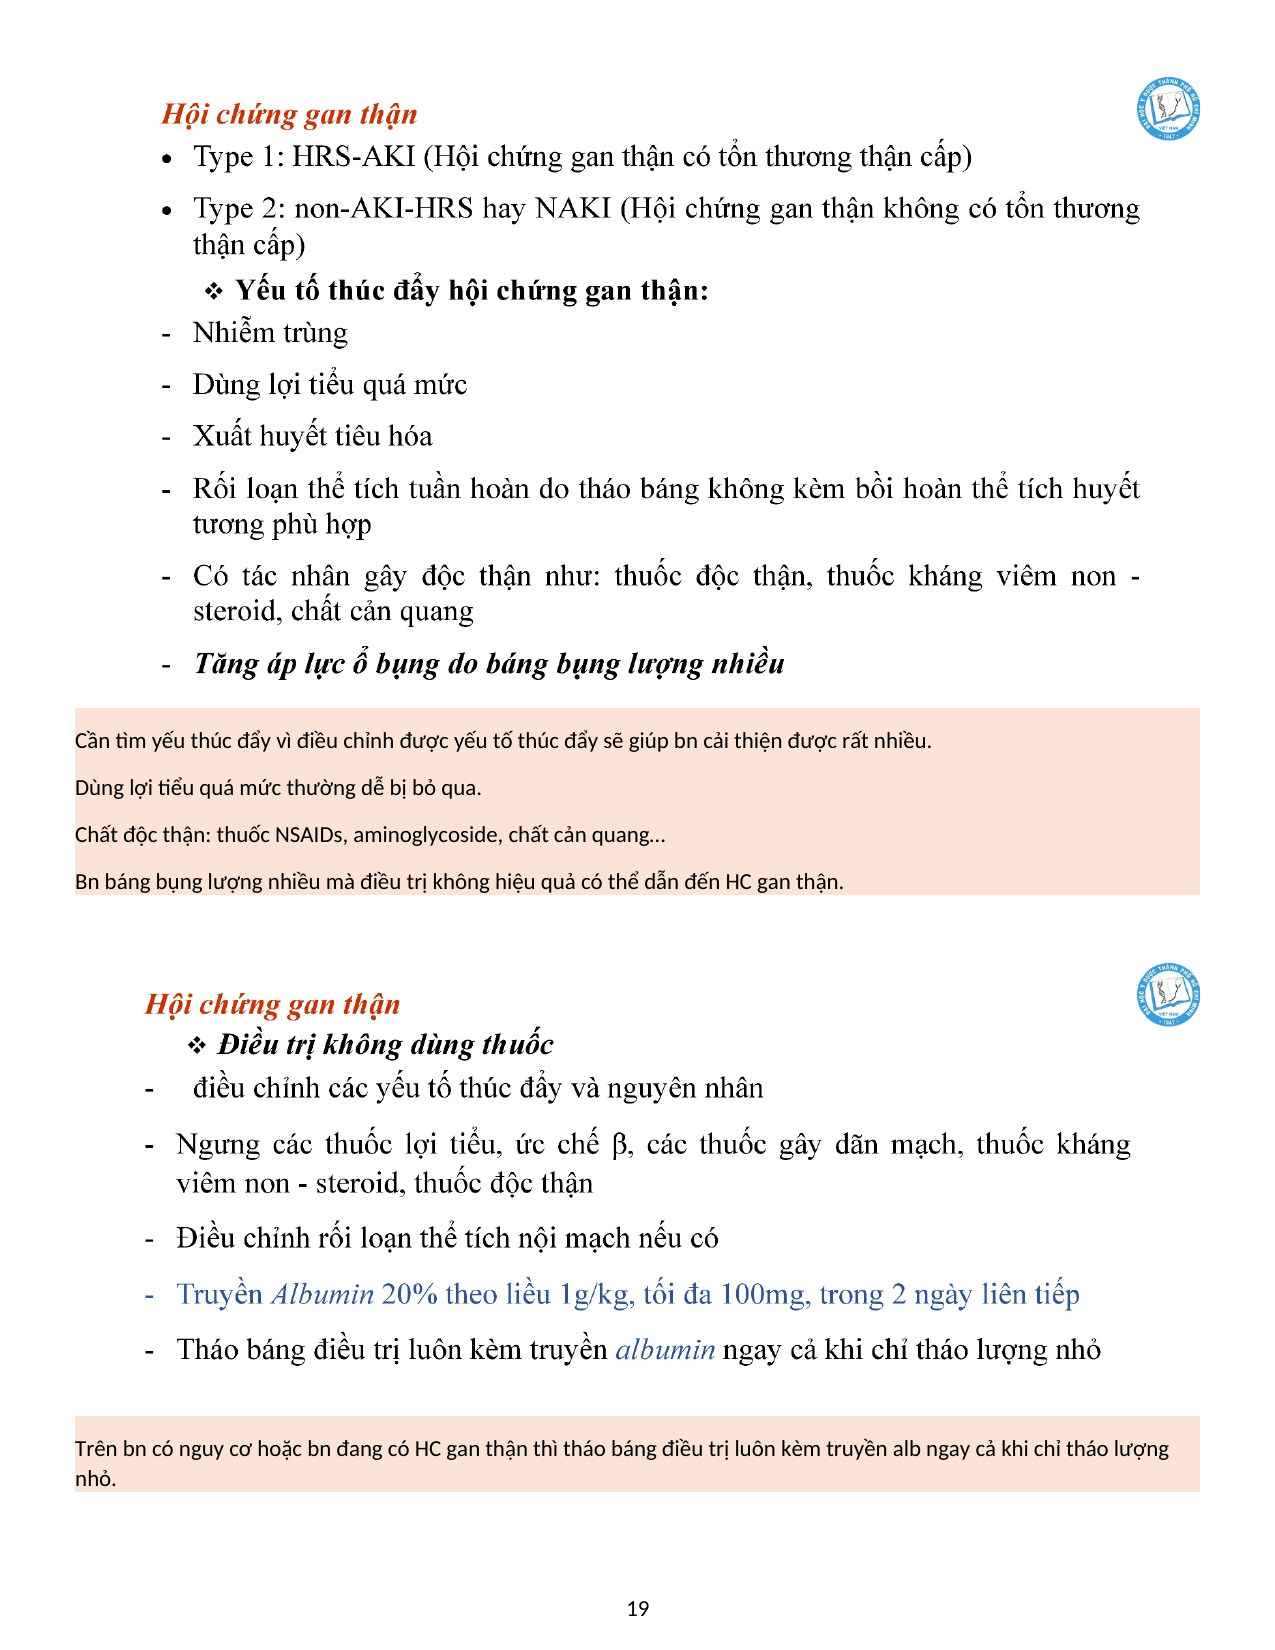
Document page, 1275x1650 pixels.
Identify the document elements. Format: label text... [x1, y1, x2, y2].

text Trên bn có nguy cơ hoặc bn đang có HC gan thận thì tháo báng điều trị luôn kèm truyền alb ngay cả khi chỉ tháo lượng nhỏ. [75, 1434, 1200, 1492]
picture [75, 961, 1200, 1416]
text Bn báng bụng lượng nhiều mà điều trị không hiệu quả có thể dẫn đến HC gan thận. [75, 867, 1200, 895]
text Dùng lợi tiểu quá mức thường dễ bị bỏ qua. [75, 773, 1200, 802]
text Cần tìm yếu thúc đẩy vì điều chỉnh được yếu tố thúc đẩy sẽ giúp bn cải thiện được rất nhiều. [75, 727, 1200, 755]
picture [75, 75, 1200, 708]
text Chất độc thận: thuốc NSAIDs, aminoglycoside, chất cản quang… [75, 820, 1200, 848]
